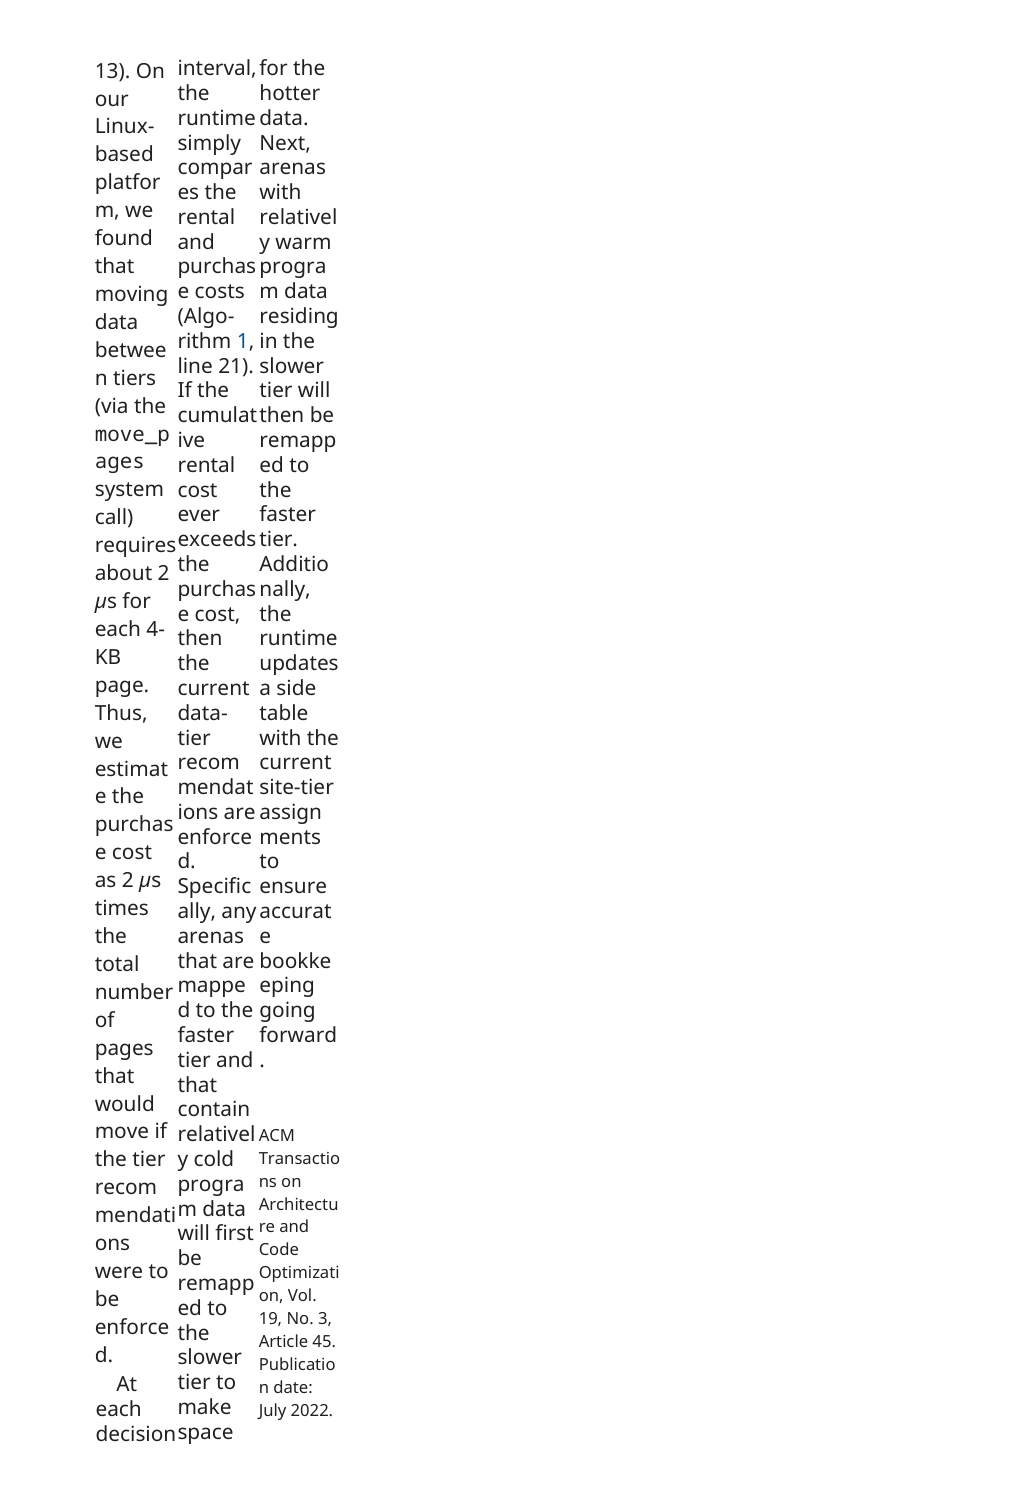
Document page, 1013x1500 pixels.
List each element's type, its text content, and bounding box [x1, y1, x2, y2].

text ACM Transactions on Architecture and Code Optimization, Vol. 19, No. 3, Article 45. Publication date: July 2022. [258, 1123, 340, 1421]
text At each decision interval, the runtime simply compares the rental and purchase costs (Algo-rithm 1, line 21). If the cumulative rental cost ever exceeds the purchase cost, then the current data-tier recommendations are enforced. Specifically, any arenas that are mapped to the faster tier and that contain relatively cold program data will first be remapped to the slower tier to make space for the hotter data. Next, arenas with relatively warm program data residing in the slower tier will then be remapped to the faster tier. Additionally, the runtime updates a side table with the current site-tier assignments to ensure accurate bookkeeping going forward. [177, 56, 258, 1444]
text At each decision interval, the runtime simply compares the rental and purchase costs (Algo-rithm 1, line 21). If the cumulative rental cost ever exceeds the purchase cost, then the current data-tier recommendations are enforced. Specifically, any arenas that are mapped to the faster tier and that contain relatively cold program data will first be remapped to the slower tier to make space for the hotter data. Next, arenas with relatively warm program data residing in the slower tier will then be remapped to the faster tier. Additionally, the runtime updates a side table with the current site-tier assignments to ensure accurate bookkeeping going forward. [259, 56, 340, 1072]
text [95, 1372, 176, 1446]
